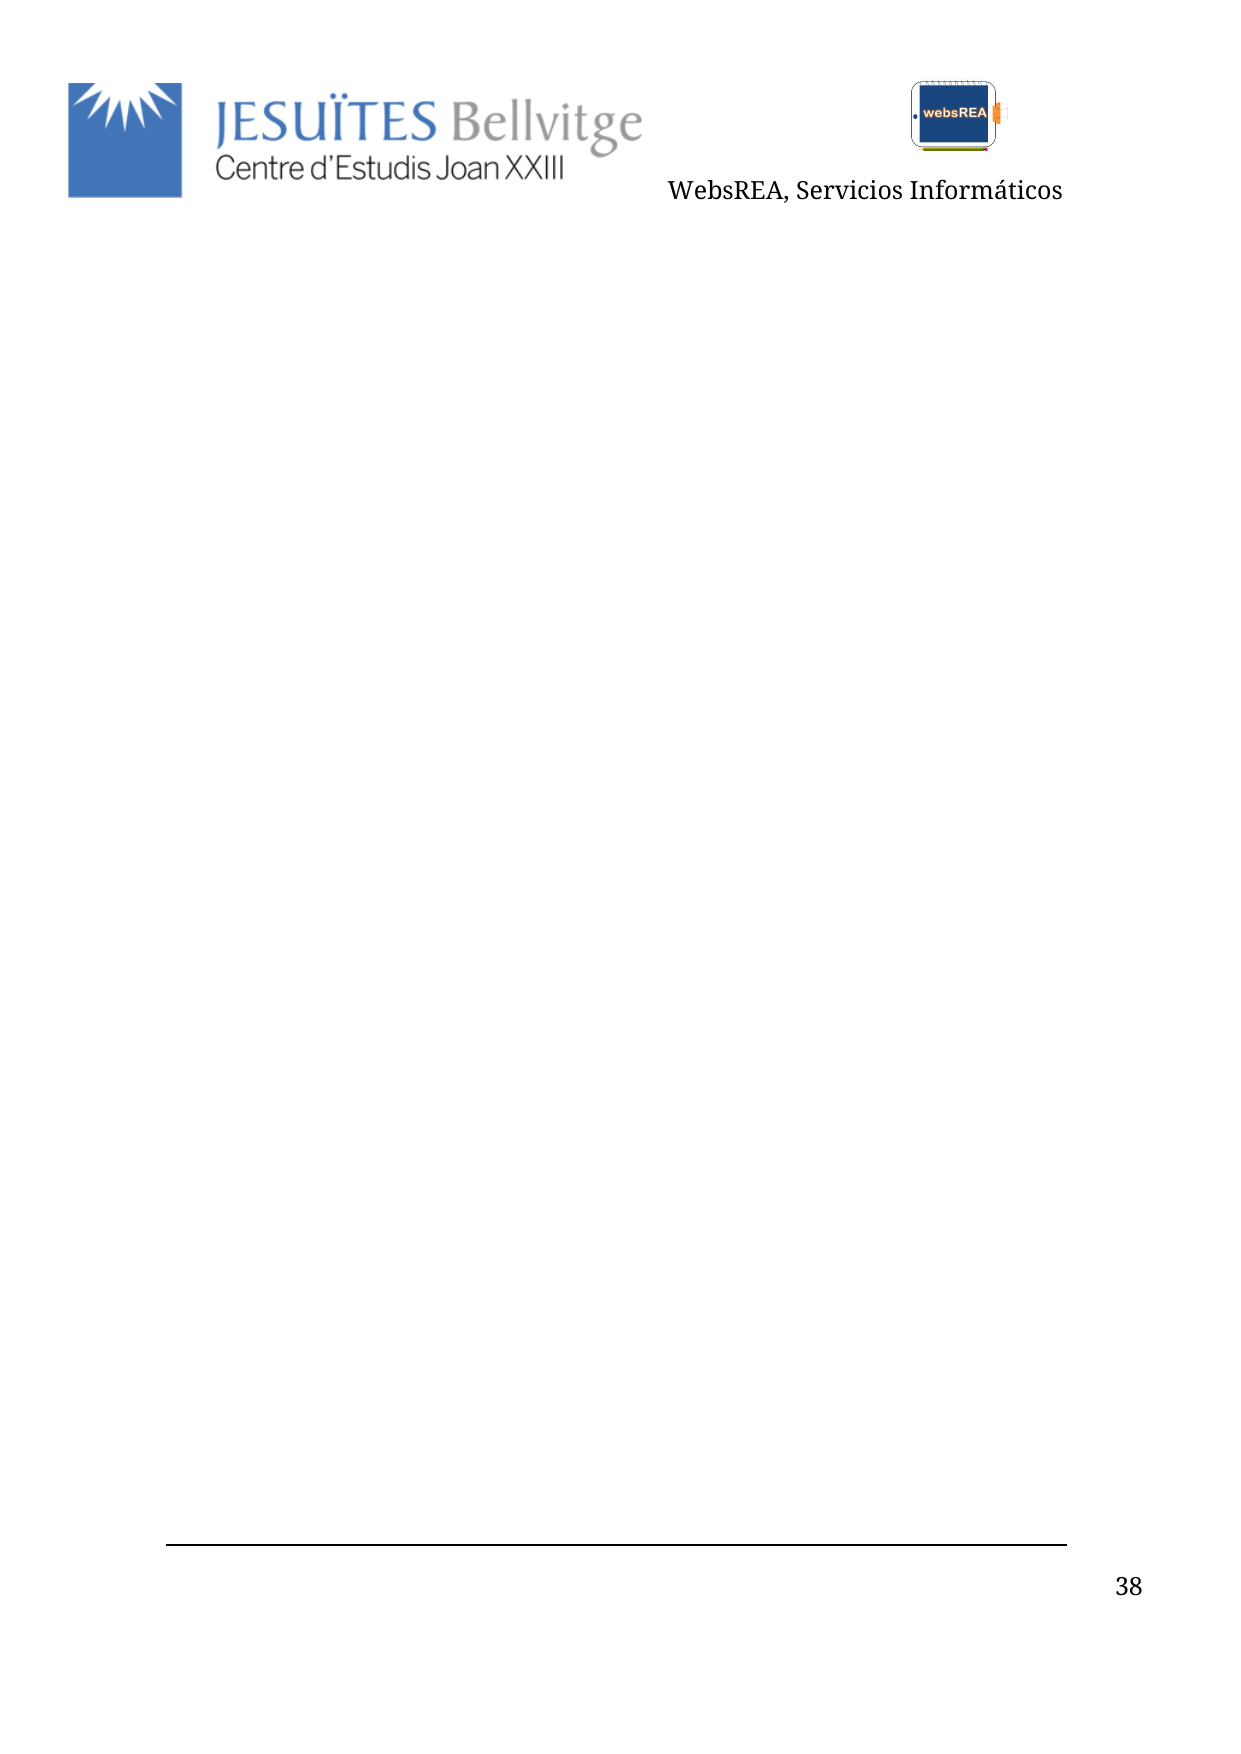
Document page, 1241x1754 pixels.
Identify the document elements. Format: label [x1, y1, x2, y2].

picture [68, 83, 670, 198]
picture [898, 73, 1014, 157]
